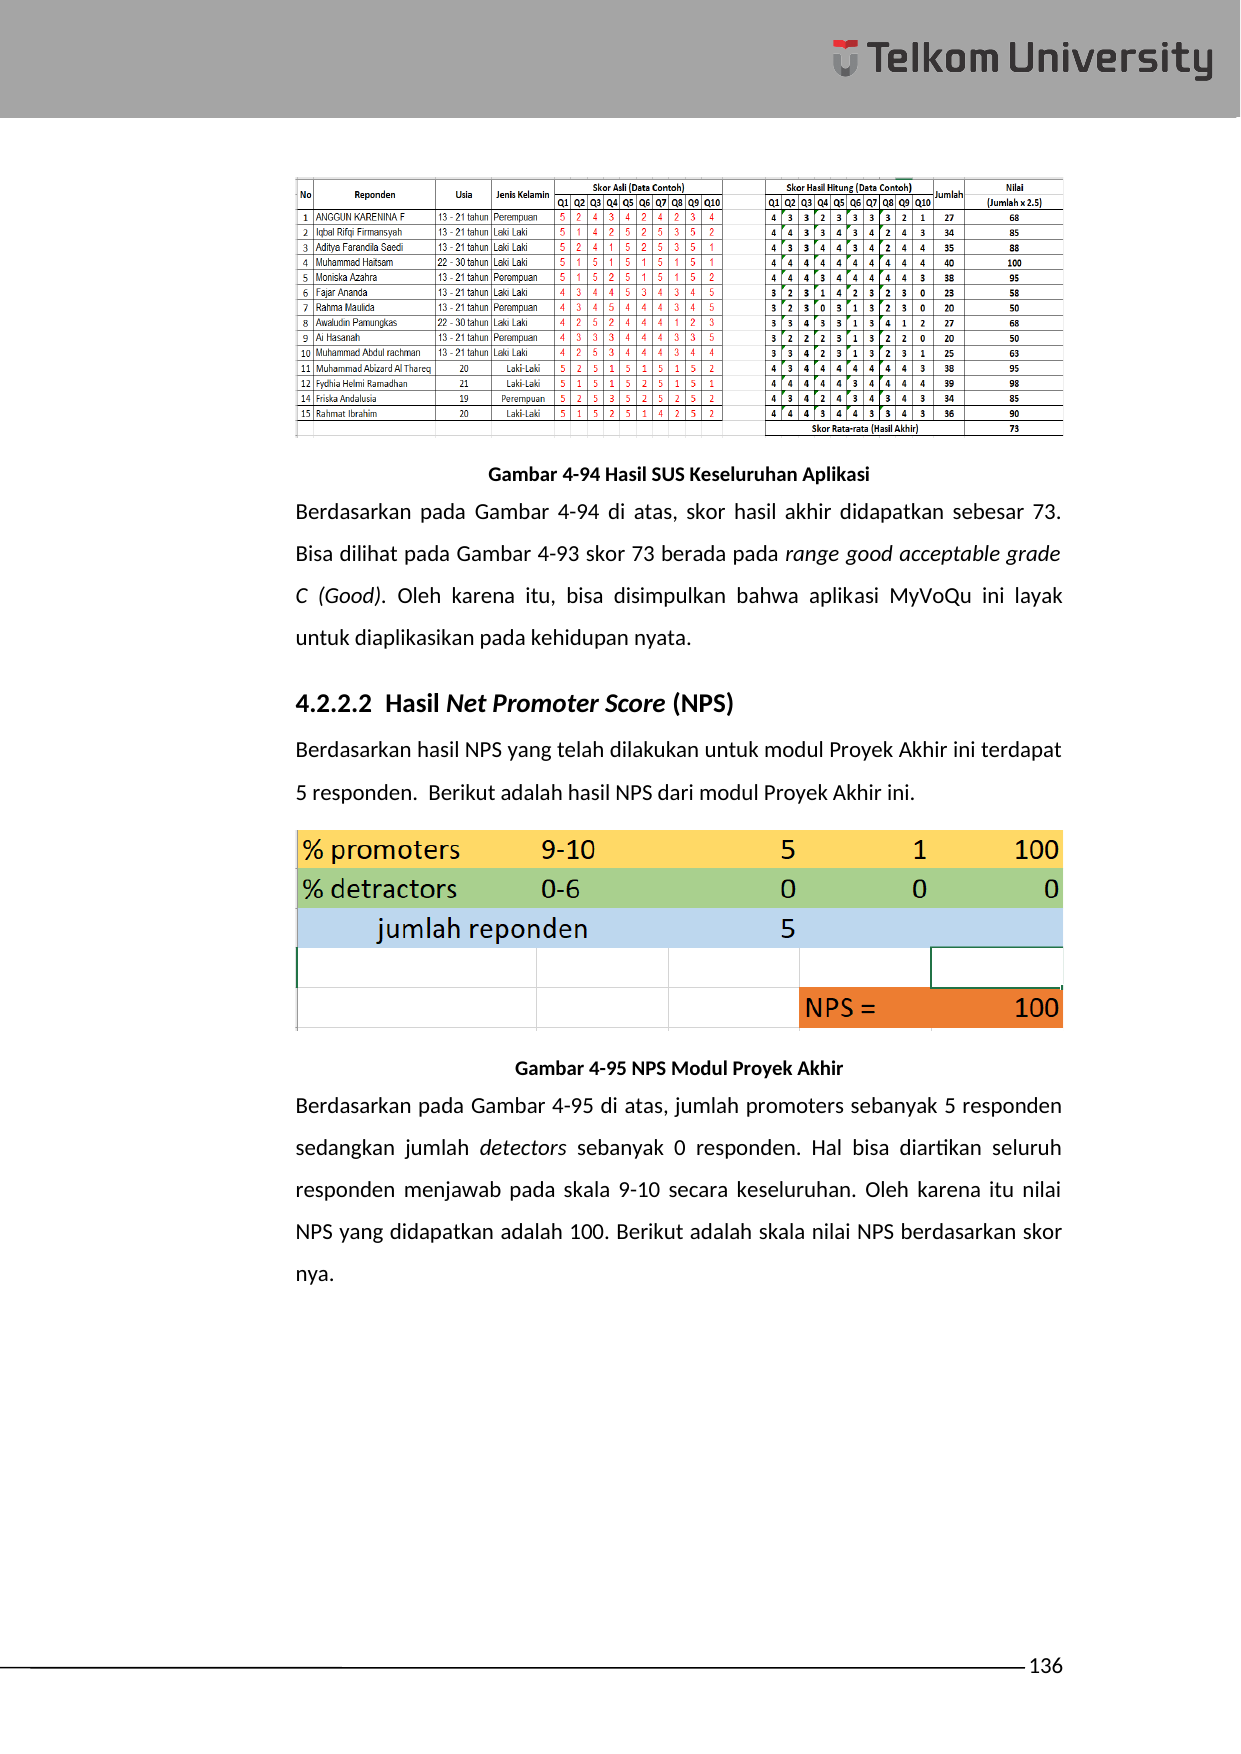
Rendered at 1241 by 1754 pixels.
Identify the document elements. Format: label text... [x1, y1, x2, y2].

text Berdasarkan hasil NPS yang telah dilakukan untuk modul Proyek Akhir ini terdapat 5 responden. Berikut adalah hasil NPS dari modul Proyek Akhir ini. [295, 736, 1063, 806]
subtitle Hasil Net Promoter Score (NPS) [295, 686, 1063, 719]
picture [833, 40, 1213, 81]
picture [295, 177, 1064, 438]
picture [295, 830, 1064, 1031]
